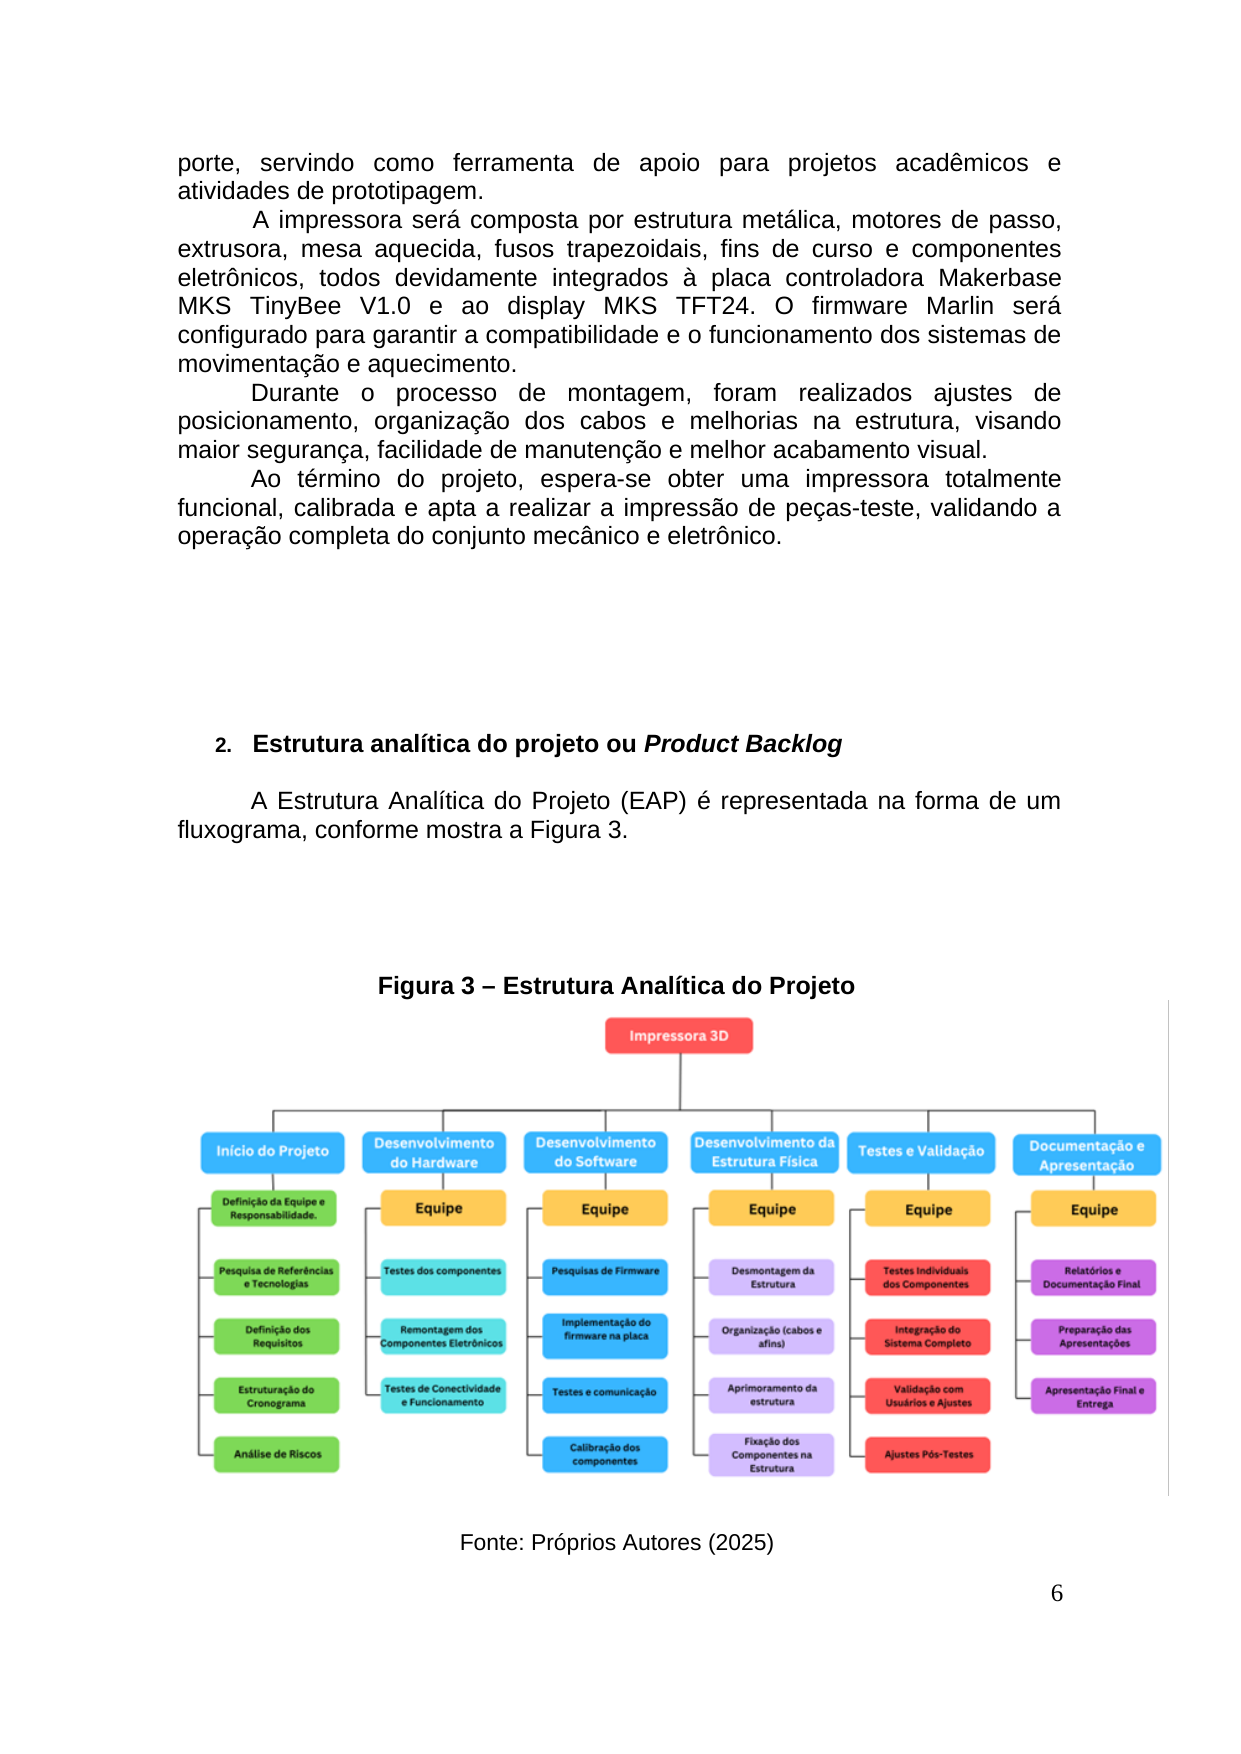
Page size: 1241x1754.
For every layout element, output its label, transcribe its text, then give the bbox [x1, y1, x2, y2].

list Estrutura analítica do projeto ou Product Backlog [215, 729, 1063, 757]
text A Estrutura Analítica do Projeto (EAP) é representada na forma de um fluxograma, conforme mostra a Figura 3. [177, 786, 1063, 844]
text Durante o processo de montagem, foram realizados ajustes de posicionamento, organização dos cabos e melhorias na estrutura, visando maior segurança, facilidade de manutenção e melhor acabamento visual. [177, 378, 1063, 464]
picture [177, 1000, 1170, 1496]
text Figura 3 – Estrutura Analítica do Projeto [177, 971, 1063, 1000]
text A impressora será composta por estrutura metálica, motores de passo, extrusora, mesa aquecida, fusos trapezoidais, fins de curso e componentes eletrônicos, todos devidamente integrados à placa controladora Makerbase MKS TinyBee V1.0 e ao display MKS TFT24. O firmware Marlin será configurado para garantir a compatibilidade e o funcionamento dos sistemas de movimentação e aquecimento. [177, 205, 1063, 378]
text Ao término do projeto, espera-se obter uma impressora totalmente funcional, calibrada e apta a realizar a impressão de peças-teste, validando a operação completa do conjunto mecânico e eletrônico. [177, 464, 1063, 550]
text Fonte: Próprios Autores (2025) [177, 1529, 1063, 1556]
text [177, 148, 1063, 205]
